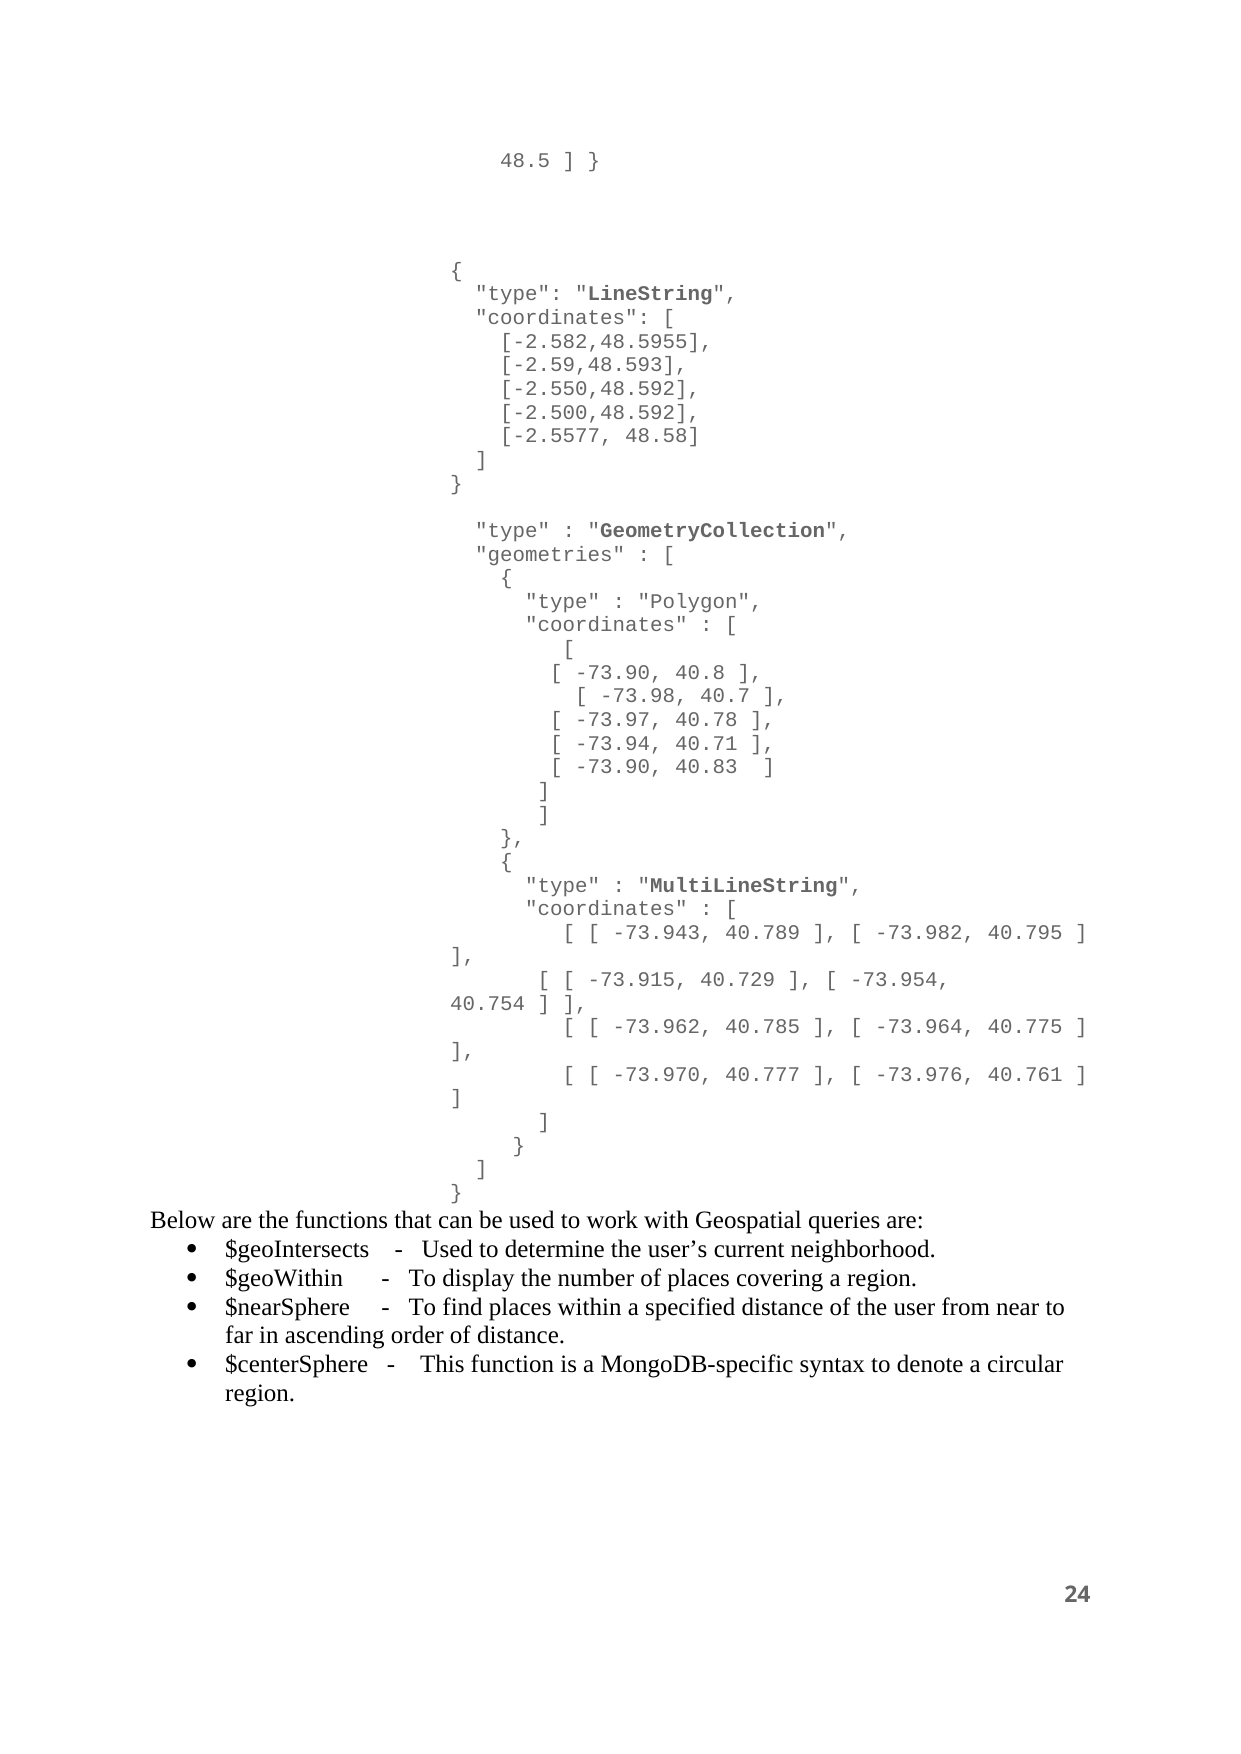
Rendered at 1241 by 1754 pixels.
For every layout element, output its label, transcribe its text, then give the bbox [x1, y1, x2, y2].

list $geoIntersects - Used to determine the user’s current neighborhood. [187, 1234, 1090, 1263]
text { "type": "Point", "coordinates": [ -2.5, 48.5 ] } [450, 150, 1090, 205]
text { "type": "LineString", "coordinates": [ [-2.582,48.5955], [-2.59,48.593], [-2.550,48.592], [-2.500,48.592], [-2.5577, 48.58] ] } [450, 260, 1090, 496]
text "type" : "GeometryCollection", "geometries" : [ { "type" : "Polygon", "coordinates" : [ [ [ -73.90, 40.8 ], [ -73.98, 40.7 ], [ -73.97, 40.78 ], [ -73.94, 40.71 ], [ -73.90, 40.83 ] ] ] }, { "type" : "MultiLineString", "coordinates" : [ [ [ -73.943, 40.789 ], [ -73.982, 40.795 ] ], [ [ -73.915, 40.729 ], [ -73.954, 40.754 ] ], [ [ -73.962, 40.785 ], [ -73.964, 40.775 ] ], [ [ -73.970, 40.777 ], [ -73.976, 40.761 ] ] ] } ] } [450, 496, 1090, 1206]
list $geoWithin - To display the number of places covering a region. [187, 1263, 1090, 1292]
list $centerSphere - This function is a MongoDB-specific syntax to denote a circular region. [187, 1349, 1090, 1407]
text Below are the functions that can be used to work with Geospatial queries are: [150, 1206, 1090, 1234]
list $nearSphere - To find places within a specified distance of the user from near to far in ascending order of distance. [187, 1292, 1090, 1349]
